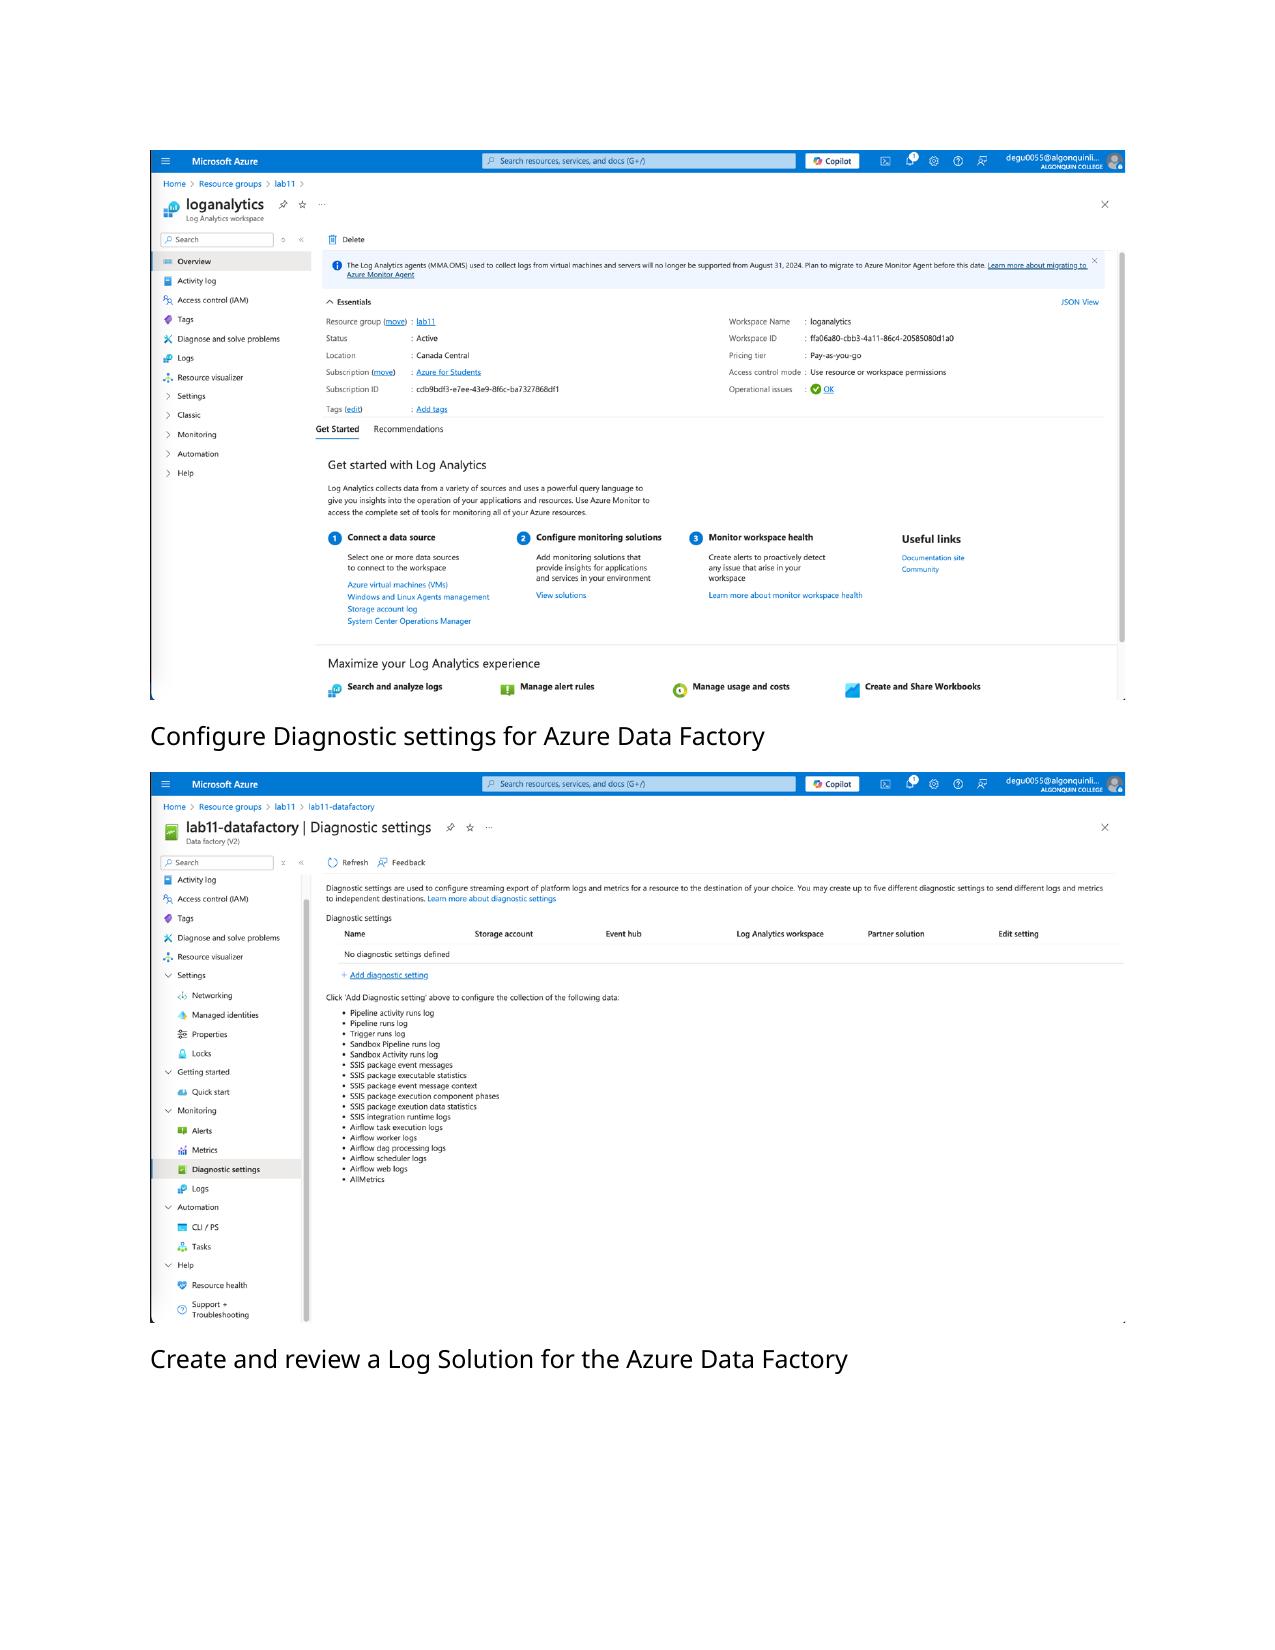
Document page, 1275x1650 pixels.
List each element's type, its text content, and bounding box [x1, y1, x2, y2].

picture [150, 150, 1125, 700]
text Create and review a Log Solution for the Azure Data Factory [150, 1341, 1125, 1375]
text Configure Diagnostic settings for Azure Data Factory [150, 719, 1125, 753]
picture [150, 772, 1125, 1323]
